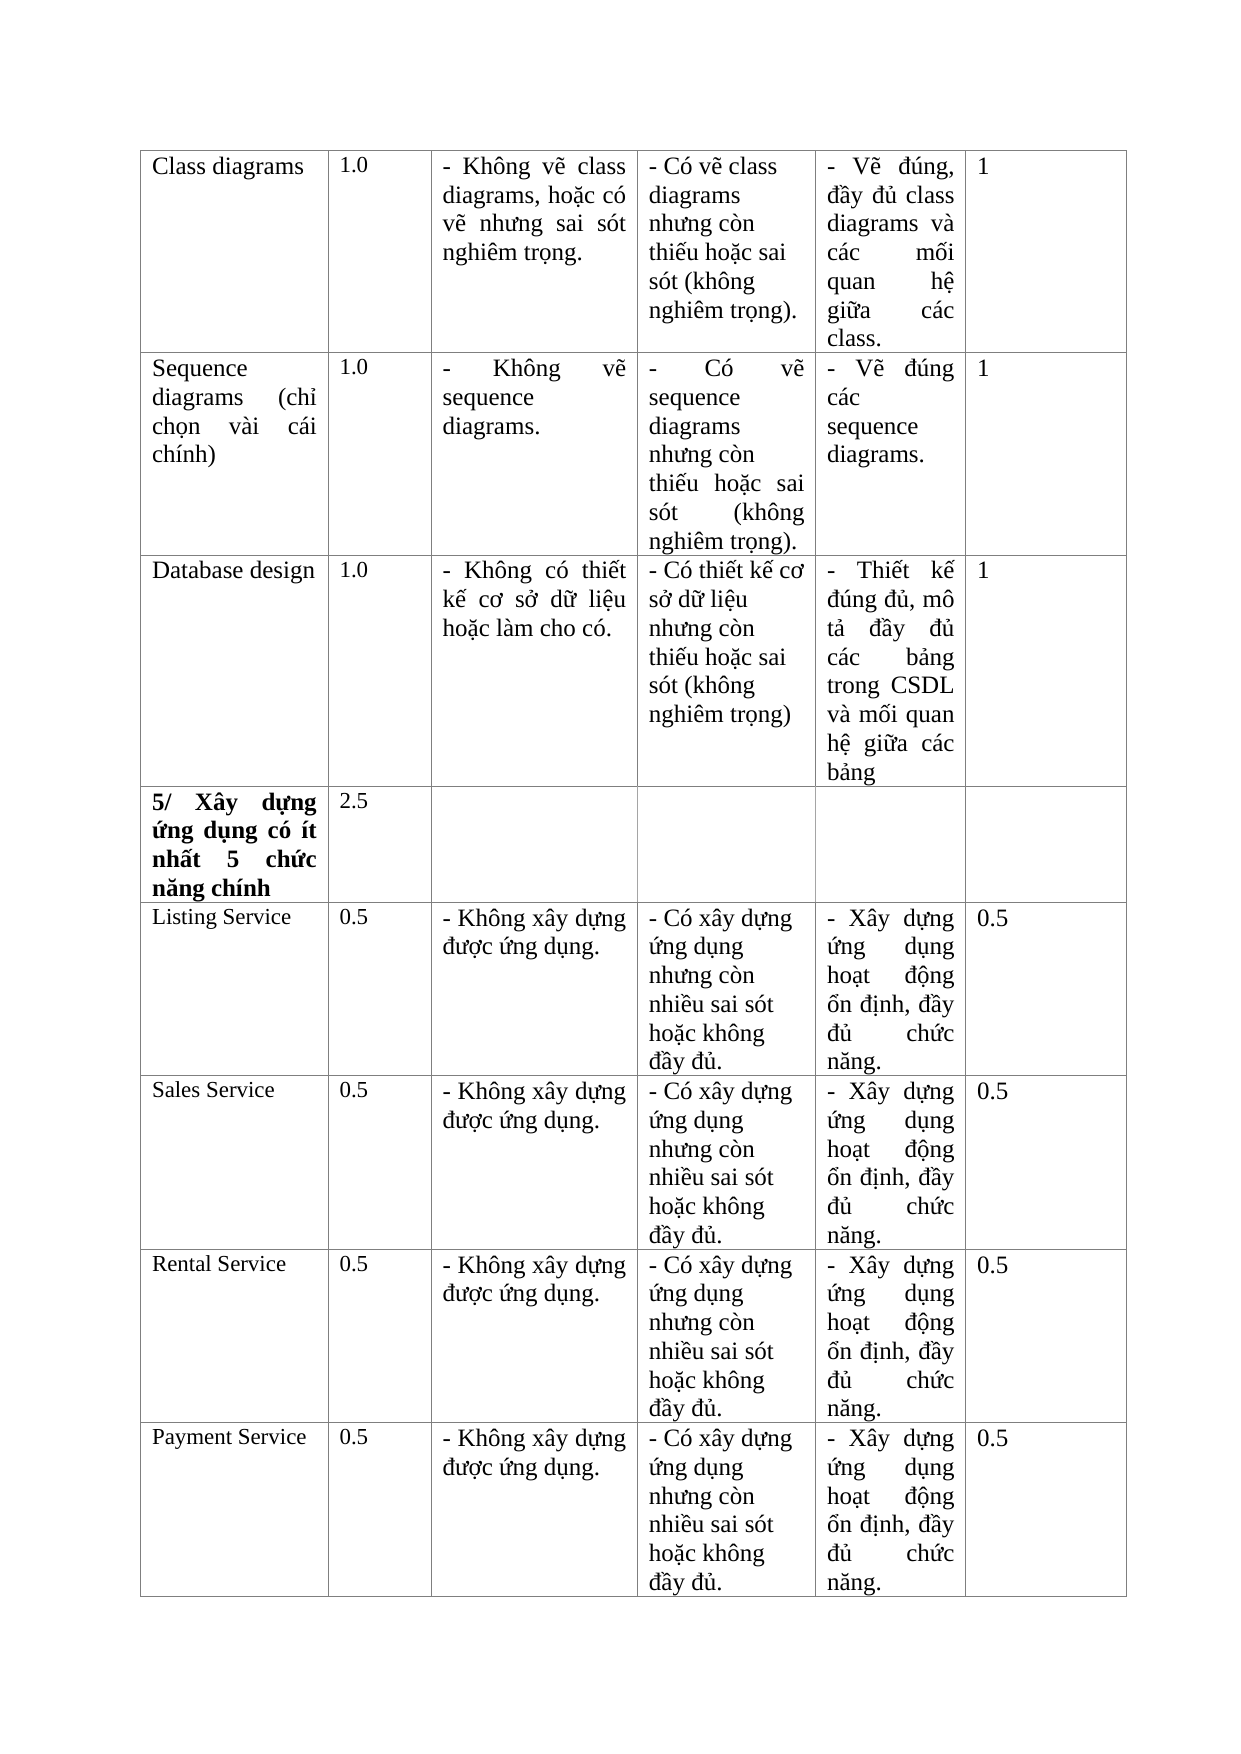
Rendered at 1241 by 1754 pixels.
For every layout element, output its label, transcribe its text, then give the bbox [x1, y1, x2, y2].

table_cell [432, 1423, 637, 1596]
table_cell - Có vẽ sequence diagrams nhưng còn thiếu hoặc sai sót (không nghiêm trọng). [638, 353, 815, 554]
table_cell [966, 787, 1126, 902]
table_cell 1 [966, 353, 1126, 554]
table_cell - Không xây dựng được ứng dụng. [432, 903, 637, 1075]
table_cell 0.5 [966, 1250, 1126, 1422]
table_cell - Xây dựng ứng dụng hoạt động ổn định, đầy đủ chức năng. [816, 903, 965, 1075]
table_cell 0.5 [329, 1423, 431, 1596]
table_cell Payment Service [141, 1423, 328, 1596]
table_cell - Không có thiết kế cơ sở dữ liệu hoặc làm cho có. [432, 556, 637, 786]
table_cell 2.5 [329, 787, 431, 902]
table_cell - Thiết kế đúng đủ, mô tả đầy đủ các bảng trong CSDL và mối quan hệ giữa các bảng [816, 556, 965, 786]
table_cell 0.5 [329, 903, 431, 1075]
table_cell - Có thiết kế cơ sở dữ liệu nhưng còn thiếu hoặc sai sót (không nghiêm trọng) [638, 556, 815, 786]
table_cell 1.0 [329, 556, 431, 786]
table_cell Class diagrams [141, 151, 328, 352]
table_cell 0.5 [329, 1076, 431, 1249]
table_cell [816, 1423, 965, 1596]
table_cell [638, 1423, 815, 1596]
table_cell [638, 787, 815, 902]
table_cell Sequence diagrams (chỉ chọn vài cái chính) [141, 353, 328, 554]
table_cell - Xây dựng ứng dụng hoạt động ổn định, đầy đủ chức năng. [816, 1250, 965, 1422]
table_cell Sales Service [141, 1076, 328, 1249]
table_cell [432, 787, 637, 902]
table_cell - Không vẽ class diagrams, hoặc có vẽ nhưng sai sót nghiêm trọng. [432, 151, 637, 352]
table_cell 1 [966, 151, 1126, 352]
table_cell - Không vẽ sequence diagrams. [432, 353, 637, 554]
table_cell Rental Service [141, 1250, 328, 1422]
table_cell - Không xây dựng được ứng dụng. [432, 1250, 637, 1422]
table_cell - Có xây dựng ứng dụng nhưng còn nhiều sai sót hoặc không đầy đủ. [638, 903, 815, 1075]
table_cell - Có xây dựng ứng dụng nhưng còn nhiều sai sót hoặc không đầy đủ. [638, 1250, 815, 1422]
table_cell - Vẽ đúng, đầy đủ class diagrams và các mối quan hệ giữa các class. [816, 151, 965, 352]
table_cell Listing Service [141, 903, 328, 1075]
table_cell 0.5 [329, 1250, 431, 1422]
table_cell 0.5 [966, 903, 1126, 1075]
table_cell Database design [141, 556, 328, 786]
table_cell - Xây dựng ứng dụng hoạt động ổn định, đầy đủ chức năng. [816, 1076, 965, 1249]
table_cell 0.5 [966, 1423, 1126, 1596]
table_cell 0.5 [966, 1076, 1126, 1249]
table_cell 5/ Xây dựng ứng dụng có ít nhất 5 chức năng chính [141, 787, 328, 902]
table_cell - Không xây dựng được ứng dụng. [432, 1076, 637, 1249]
table_cell 1.0 [329, 353, 431, 554]
table_cell 1.0 [329, 151, 431, 352]
table_cell - Có vẽ class diagrams nhưng còn thiếu hoặc sai sót (không nghiêm trọng). [638, 151, 815, 352]
table_cell 1 [966, 556, 1126, 786]
table_cell - Vẽ đúng các sequence diagrams. [816, 353, 965, 554]
table_cell [816, 787, 965, 902]
table_cell - Có xây dựng ứng dụng nhưng còn nhiều sai sót hoặc không đầy đủ. [638, 1076, 815, 1249]
